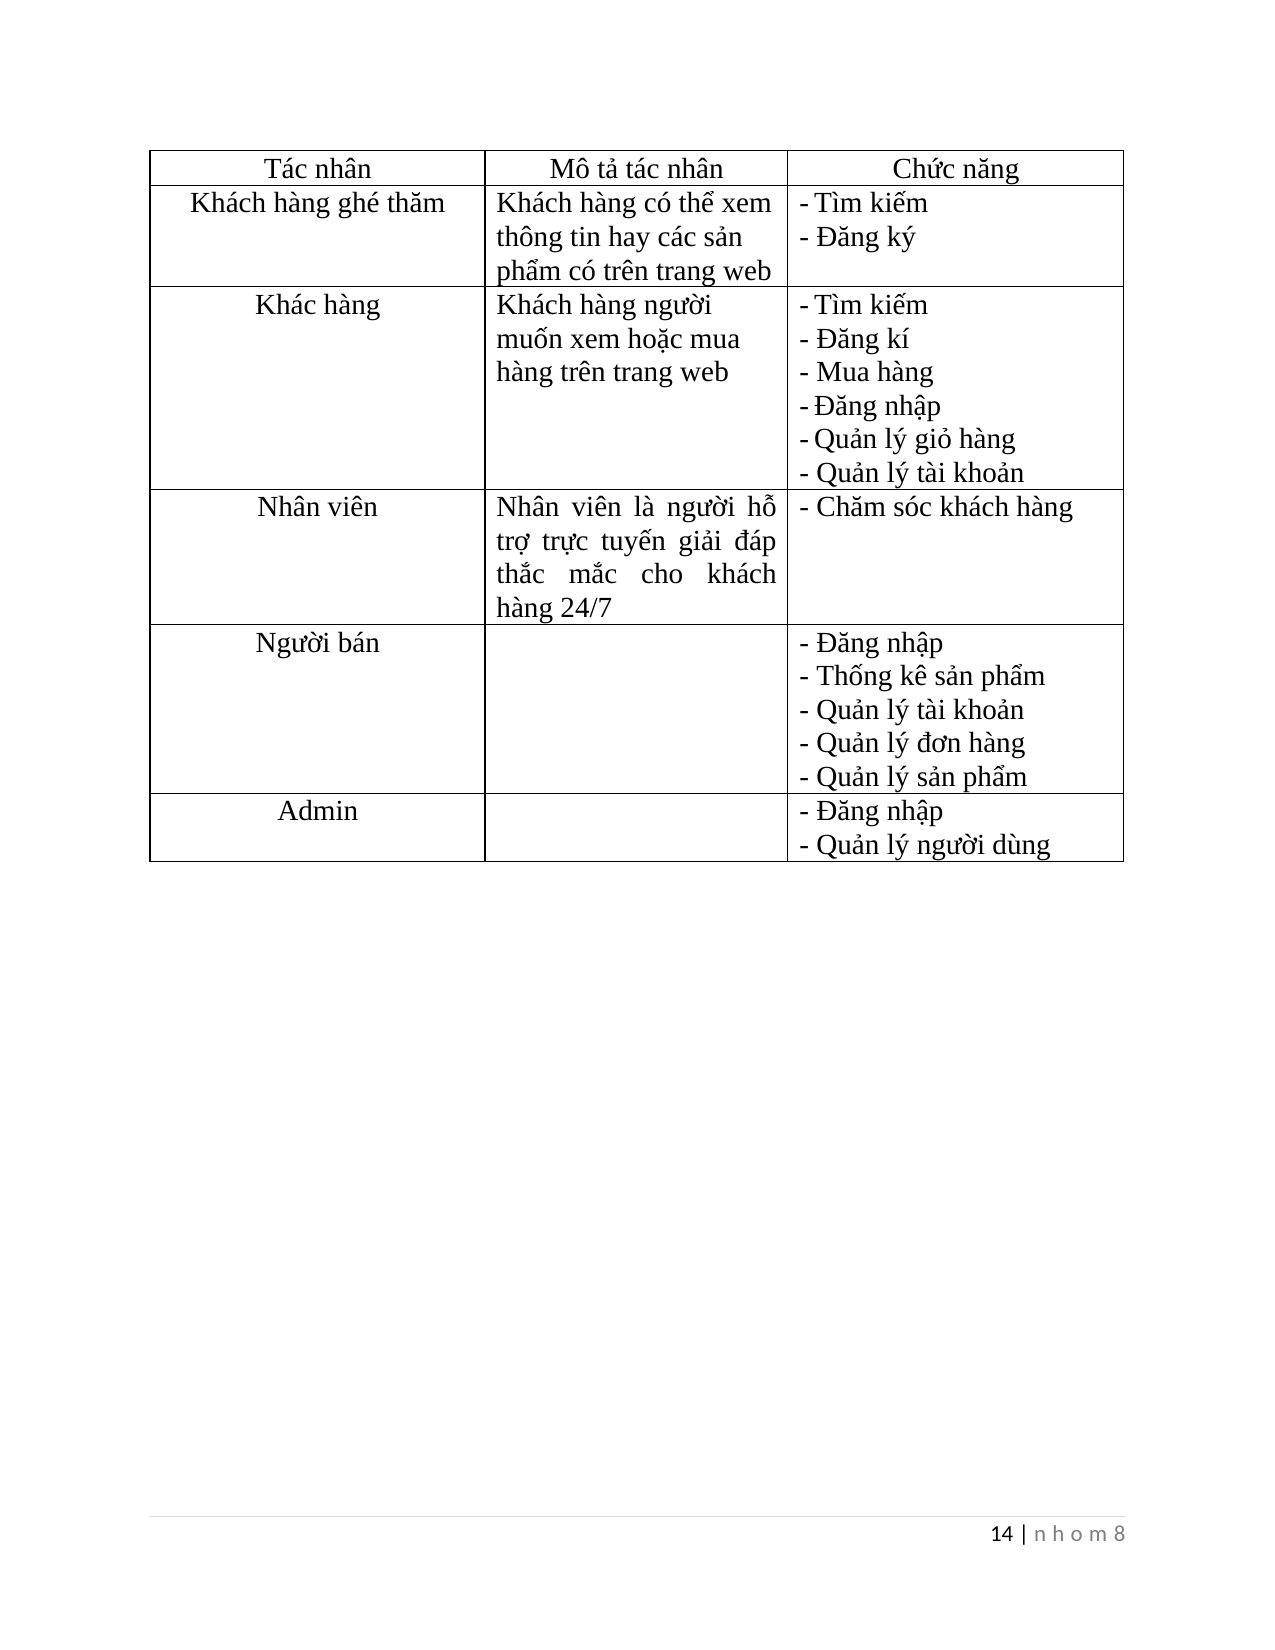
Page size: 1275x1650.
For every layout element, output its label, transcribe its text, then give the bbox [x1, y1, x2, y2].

table_header Chức năng [788, 151, 1123, 184]
table_header Tác nhân [151, 151, 484, 184]
table_cell Khách hàng có thể xem thông tin hay các sản phẩm có trên trang web [486, 186, 787, 286]
table_cell [486, 625, 787, 792]
table_cell Người bán [151, 625, 484, 792]
table_cell Khách hàng người muốn xem hoặc mua hàng trên trang web [486, 287, 787, 488]
table_cell Admin [151, 794, 484, 861]
table_cell - Đăng nhập - Quản lý người dùng [788, 794, 1123, 861]
table_cell Nhân viên [151, 490, 484, 624]
table_cell - Tìm kiếm - Đăng ký [788, 186, 1123, 286]
table_cell Khác hàng [151, 287, 484, 488]
table_cell - Chăm sóc khách hàng [788, 490, 1123, 624]
table_cell [486, 794, 787, 861]
table_cell - Đăng nhập - Thống kê sản phẩm - Quản lý tài khoản - Quản lý đơn hàng - Quản lý sản phẩm [788, 625, 1123, 792]
table_cell Khách hàng ghé thăm [151, 186, 484, 286]
table_cell Nhân viên là người hỗ trợ trực tuyến giải đáp thắc mắc cho khách hàng 24/7 [486, 490, 787, 624]
table_cell - Tìm kiếm - Đăng kí - Mua hàng - Đăng nhập - Quản lý giỏ hàng - Quản lý tài khoản [788, 287, 1123, 488]
table_header Mô tả tác nhân [486, 151, 787, 184]
